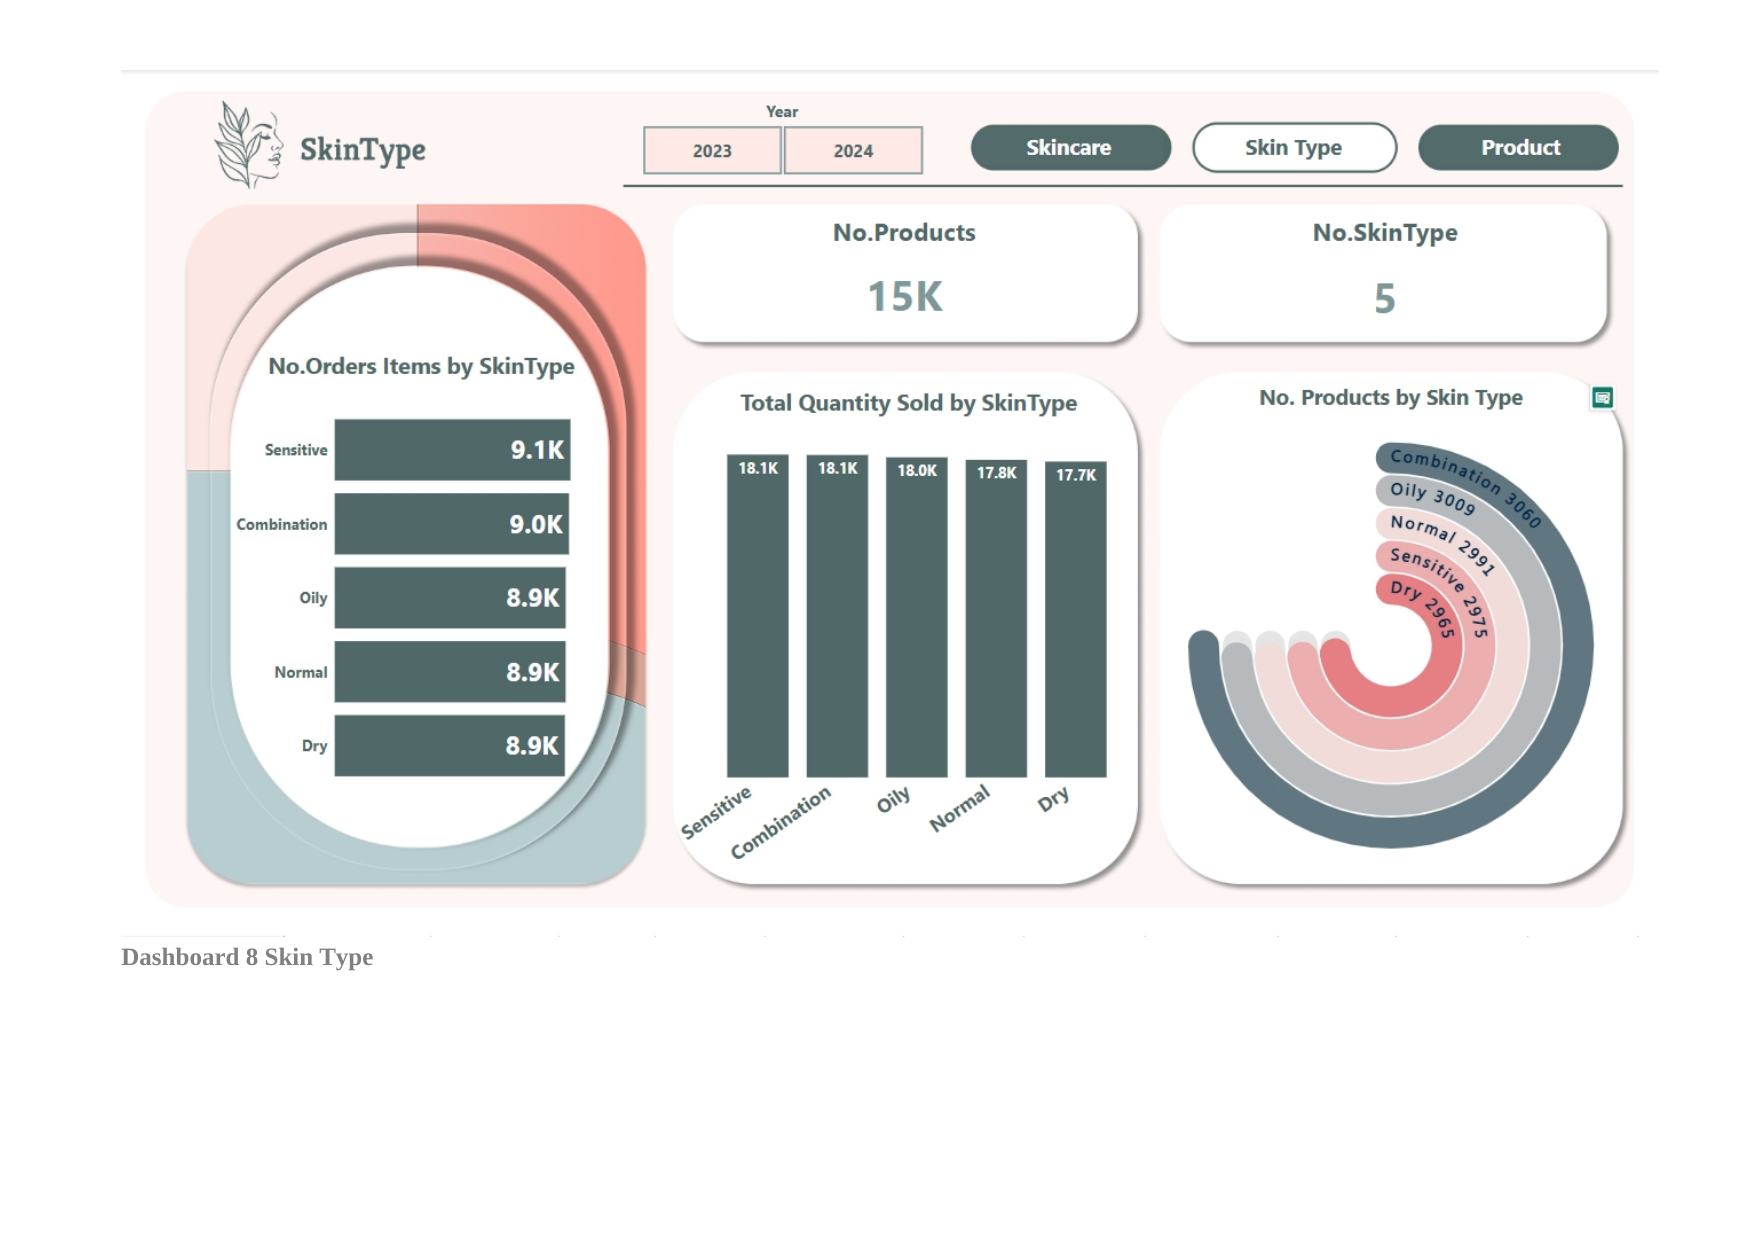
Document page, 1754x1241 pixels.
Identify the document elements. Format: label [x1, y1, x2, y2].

picture [121, 70, 1659, 937]
